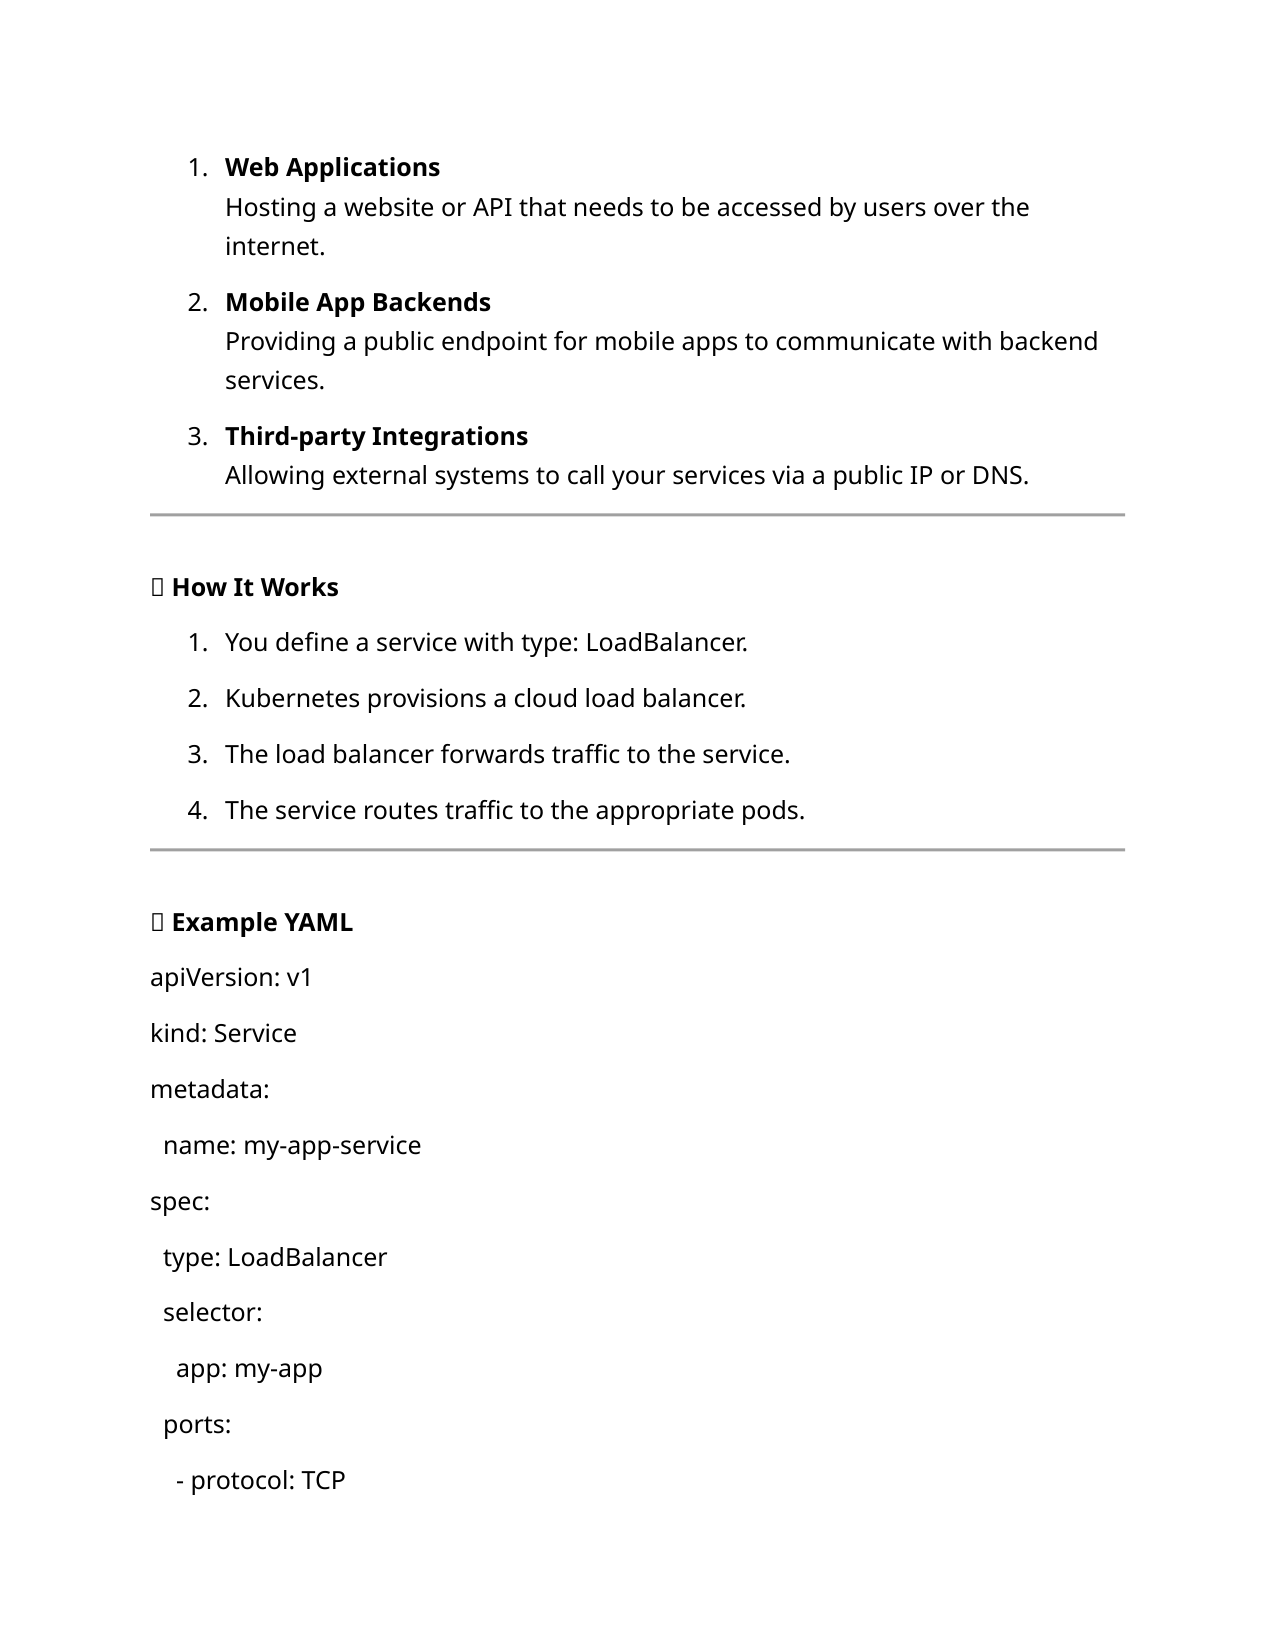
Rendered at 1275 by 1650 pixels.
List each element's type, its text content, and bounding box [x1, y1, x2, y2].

list Mobile App Backends Providing a public endpoint for mobile apps to communicate with backend services. [187, 284, 1125, 397]
text 🔸 Example YAML [150, 904, 1125, 938]
list The load balancer forwards traffic to the service. [187, 737, 1125, 771]
list Web Applications Hosting a website or API that needs to be accessed by users over the internet. [187, 150, 1125, 262]
text app: my-app [150, 1351, 1125, 1385]
text apiVersion: v1 [150, 960, 1125, 994]
text ports: [150, 1407, 1125, 1441]
list Third-party Integrations Allowing external systems to call your services via a public IP or DNS. [187, 418, 1125, 492]
text spec: [150, 1183, 1125, 1217]
text - protocol: TCP [150, 1462, 1125, 1497]
text metadata: [150, 1072, 1125, 1106]
list The service routes traffic to the appropriate pods. [187, 792, 1125, 827]
text type: LoadBalancer [150, 1239, 1125, 1273]
text 🔹 How It Works [150, 569, 1125, 603]
text kind: Service [150, 1016, 1125, 1050]
list Kubernetes provisions a cloud load balancer. [187, 681, 1125, 715]
list You define a service with type: LoadBalancer. [187, 625, 1125, 659]
text selector: [150, 1295, 1125, 1329]
text name: my-app-service [150, 1127, 1125, 1162]
